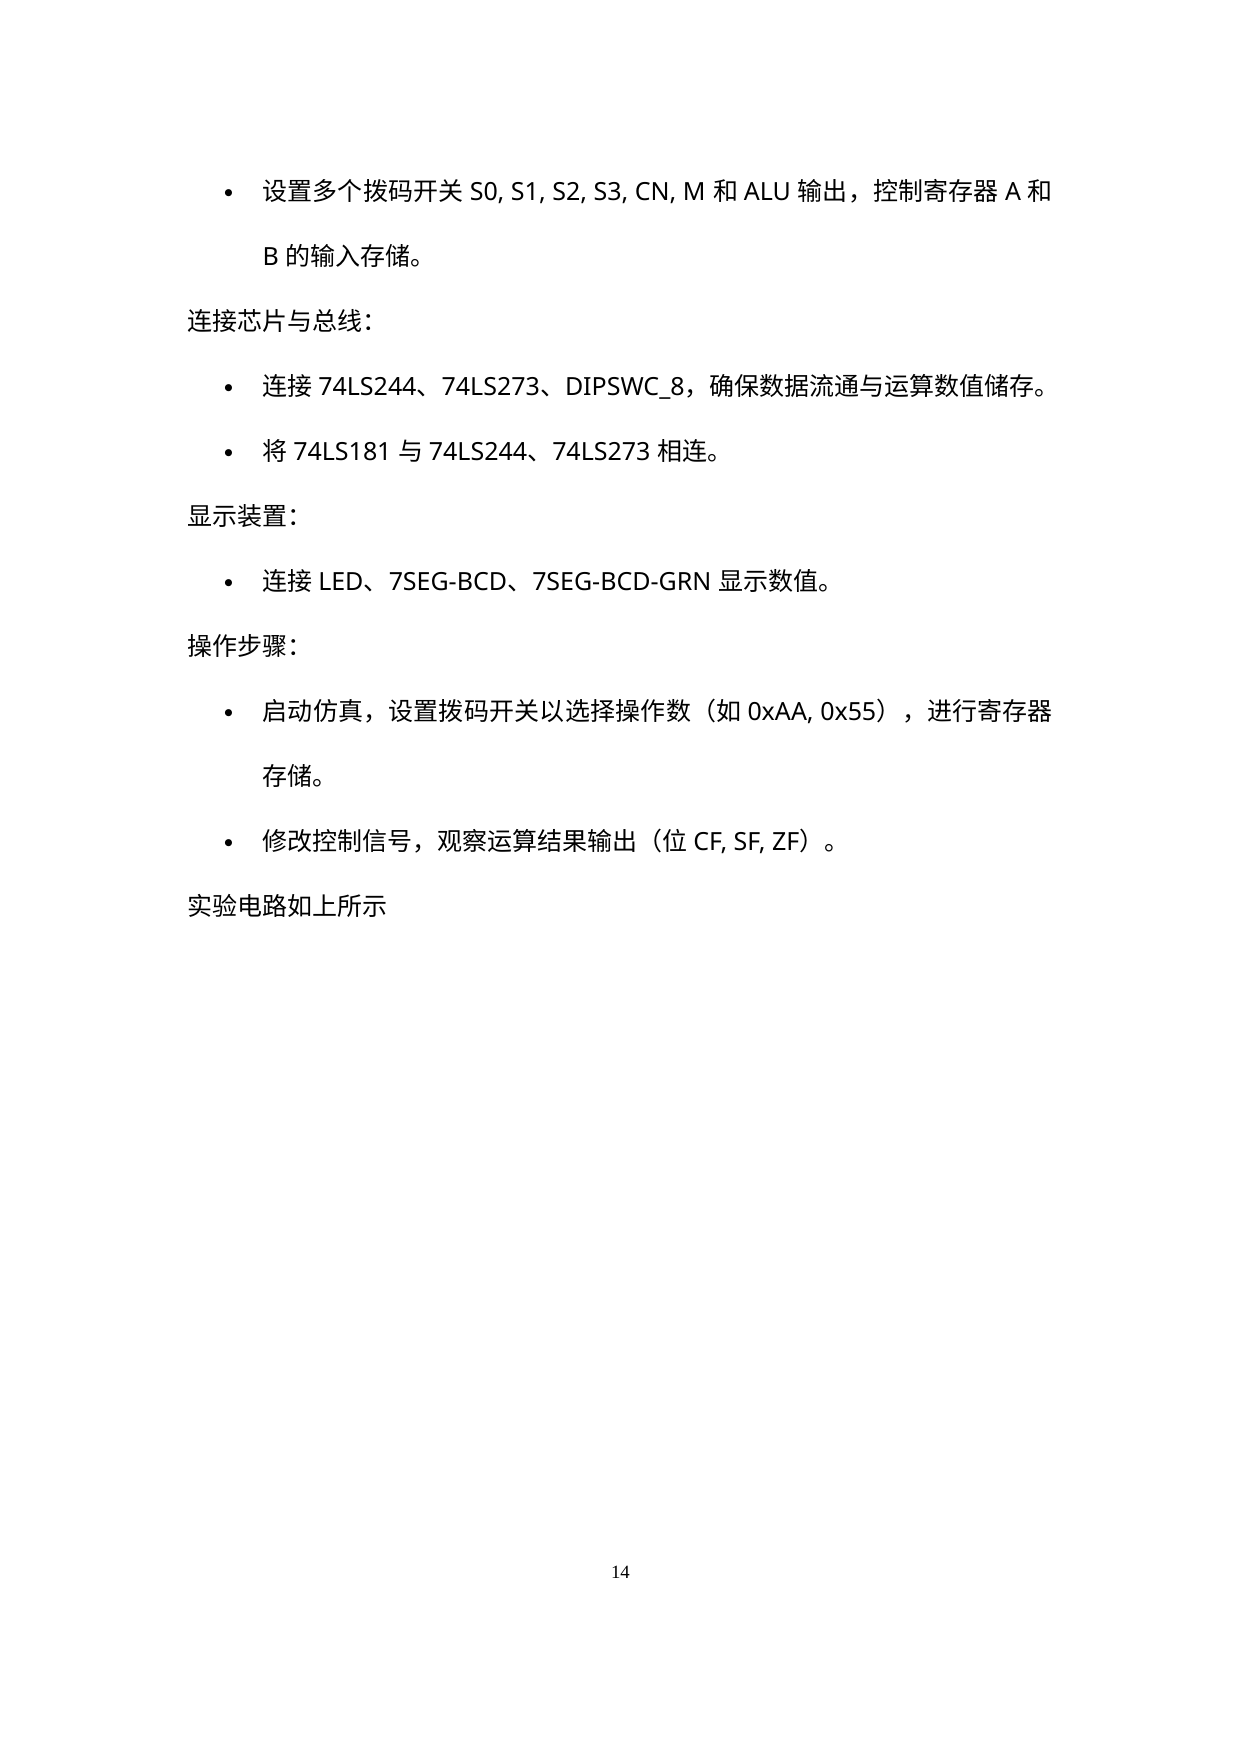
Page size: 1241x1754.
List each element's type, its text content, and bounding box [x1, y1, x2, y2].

text 实验电路如上所示 [187, 872, 1053, 937]
list 启动仿真，设置拨码开关以选择操作数（如 0xAA, 0x55），进行寄存器存储。 [225, 677, 1053, 807]
text 连接芯片与总线： [187, 287, 1053, 352]
list 连接 74LS244、74LS273、DIPSWC_8，确保数据流通与运算数值储存。 [225, 352, 1053, 417]
list 将 74LS181 与 74LS244、74LS273 相连。 [225, 417, 1053, 482]
list 设置多个拨码开关 S0, S1, S2, S3, CN, M 和 ALU 输出，控制寄存器 A 和 B 的输入存储。 [225, 157, 1053, 287]
list 连接 LED、7SEG-BCD、7SEG-BCD-GRN 显示数值。 [225, 547, 1053, 612]
text 操作步骤： [187, 612, 1053, 677]
text 显示装置： [187, 482, 1053, 547]
list 修改控制信号，观察运算结果输出（位 CF, SF, ZF）。 [225, 807, 1053, 872]
